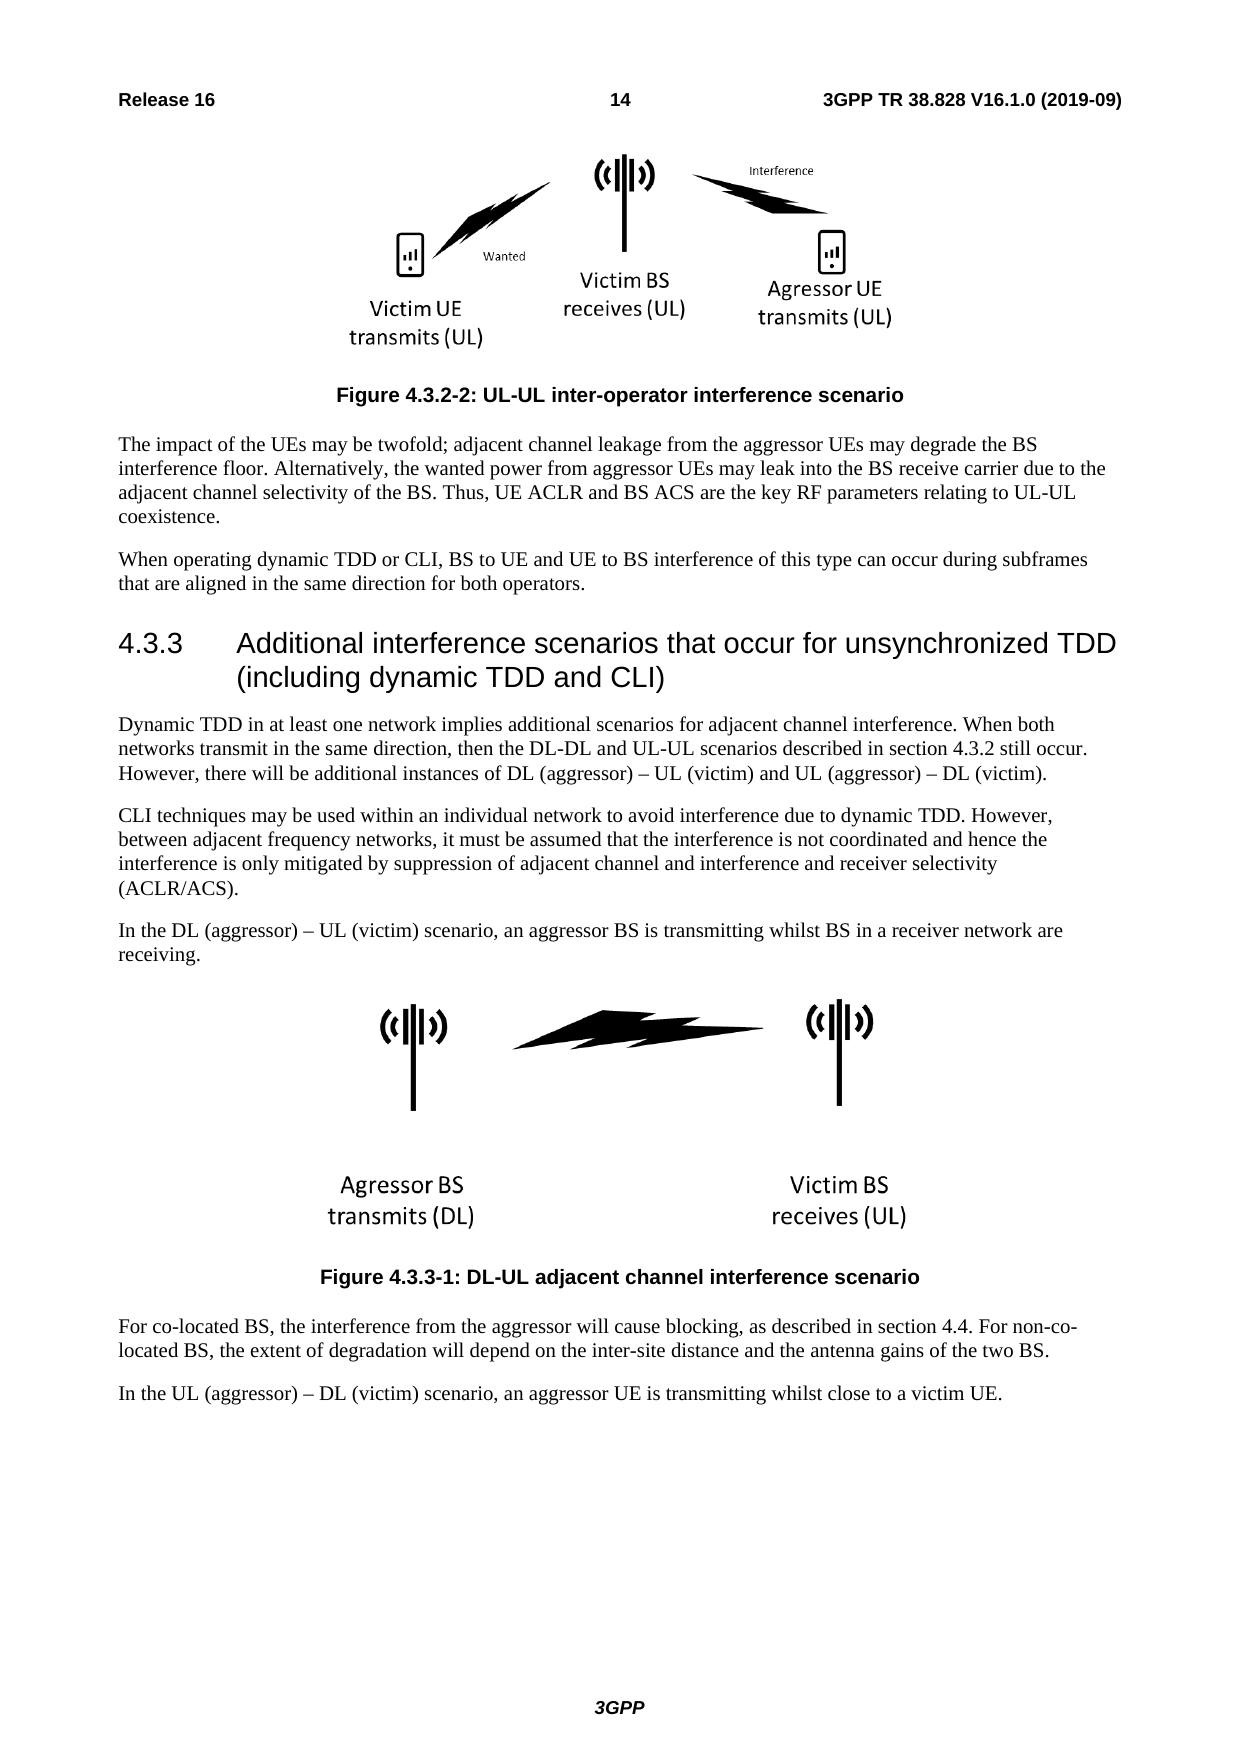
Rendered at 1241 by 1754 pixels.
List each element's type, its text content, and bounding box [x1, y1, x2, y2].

text The impact of the UEs may be twofold; adjacent channel leakage from the aggressor UEs may degrade the BS interference floor. Alternatively, the wanted power from aggressor UEs may leak into the BS receive carrier due to the adjacent channel selectivity of the BS. Thus, UE ACLR and BS ACS are the key RF parameters relating to UL-UL coexistence. [118, 432, 1122, 528]
text For co-located BS, the interference from the aggressor will cause blocking, as described in section 4.4. For non-co-located BS, the extent of degradation will depend on the inter-site distance and the antenna gains of the two BS. [118, 1314, 1122, 1362]
picture [310, 991, 930, 1247]
text CLI techniques may be used within an individual network to avoid interference due to dynamic TDD. However, between adjacent frequency networks, it must be assumed that the interference is not coordinated and hence the interference is only mitigated by suppression of adjacent channel and interference and receiver selectivity (ACLR/ACS). [118, 803, 1122, 899]
subtitle 4.3.3 Additional interference scenarios that occur for unsynchronized TDD (including dynamic TDD and CLI) [118, 626, 1122, 693]
text Figure 4.3.3-1: DL-UL adjacent channel interference scenario [118, 1265, 1122, 1289]
picture [333, 147, 908, 365]
text Dynamic TDD in at least one network implies additional scenarios for adjacent channel interference. When both networks transmit in the same direction, then the DL-DL and UL-UL scenarios described in section 4.3.2 still occur. However, there will be additional instances of DL (aggressor) – UL (victim) and UL (aggressor) – DL (victim). [118, 712, 1122, 784]
text In the UL (aggressor) – DL (victim) scenario, an aggressor UE is transmitting whilst close to a victim UE. [118, 1381, 1122, 1405]
text When operating dynamic TDD or CLI, BS to UE and UE to BS interference of this type can occur during subframes that are aligned in the same direction for both operators. [118, 547, 1122, 595]
text In the DL (aggressor) – UL (victim) scenario, an aggressor BS is transmitting whilst BS in a receiver network are receiving. [118, 918, 1122, 966]
text Figure 4.3.2-2: UL-UL inter-operator interference scenario [118, 383, 1122, 407]
